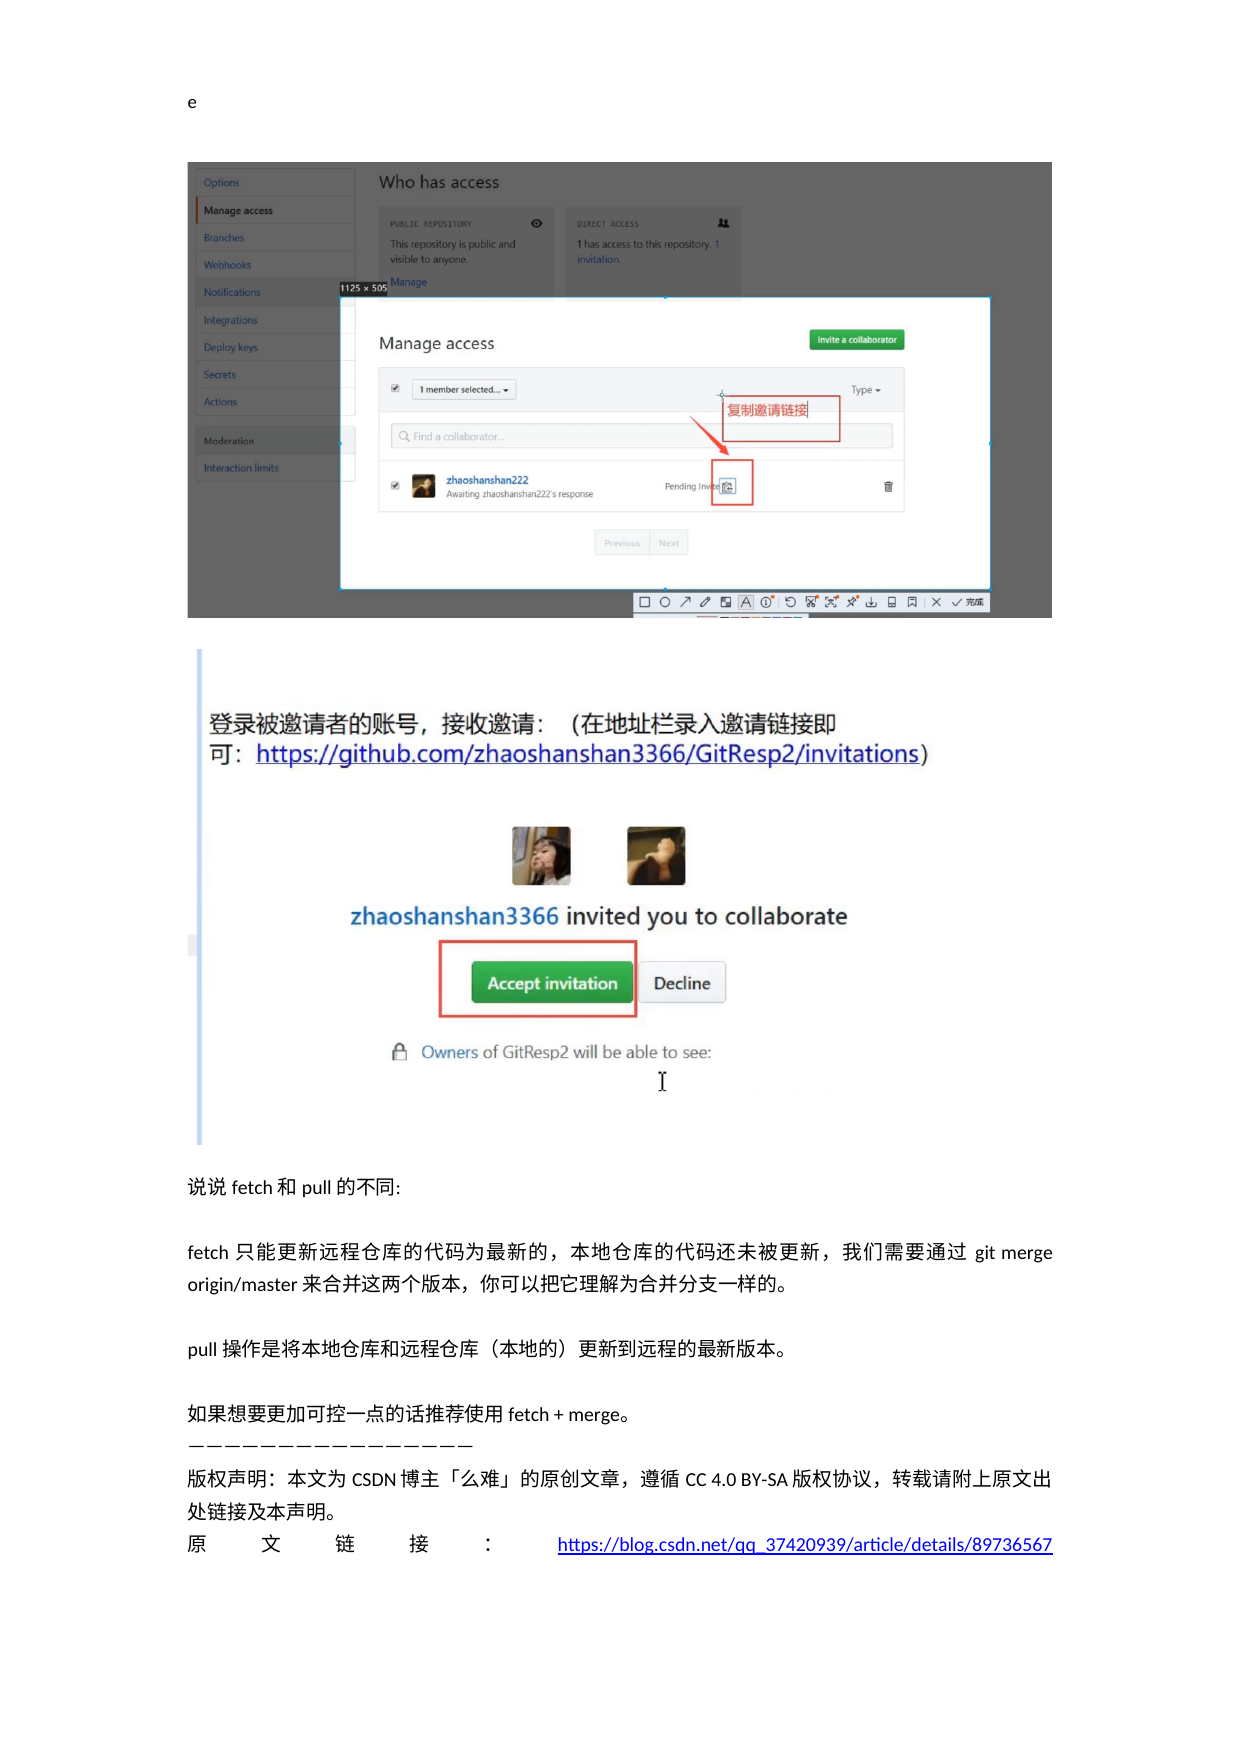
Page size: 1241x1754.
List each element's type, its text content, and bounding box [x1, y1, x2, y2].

text pull 操作是将本地仓库和远程仓库（本地的）更新到远程的最新版本。 [187, 1332, 1053, 1364]
text fetch 只能更新远程仓库的代码为最新的，本地仓库的代码还未被更新，我们需要通过 git merge origin/master 来合并这两个版本，你可以把它理解为合并分支一样的。 [187, 1234, 1053, 1299]
text 说说 fetch 和 pull 的不同: [187, 1169, 1053, 1202]
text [187, 1527, 1053, 1559]
picture [187, 649, 1053, 1145]
text ———————————————— [187, 1429, 1053, 1462]
text 如果想要更加可控一点的话推荐使用fetch + merge。 [187, 1397, 1053, 1429]
picture [187, 162, 1052, 618]
text 版权声明：本文为CSDN博主「么难」的原创文章，遵循CC 4.0 BY-SA版权协议，转载请附上原文出处链接及本声明。 [187, 1462, 1053, 1527]
